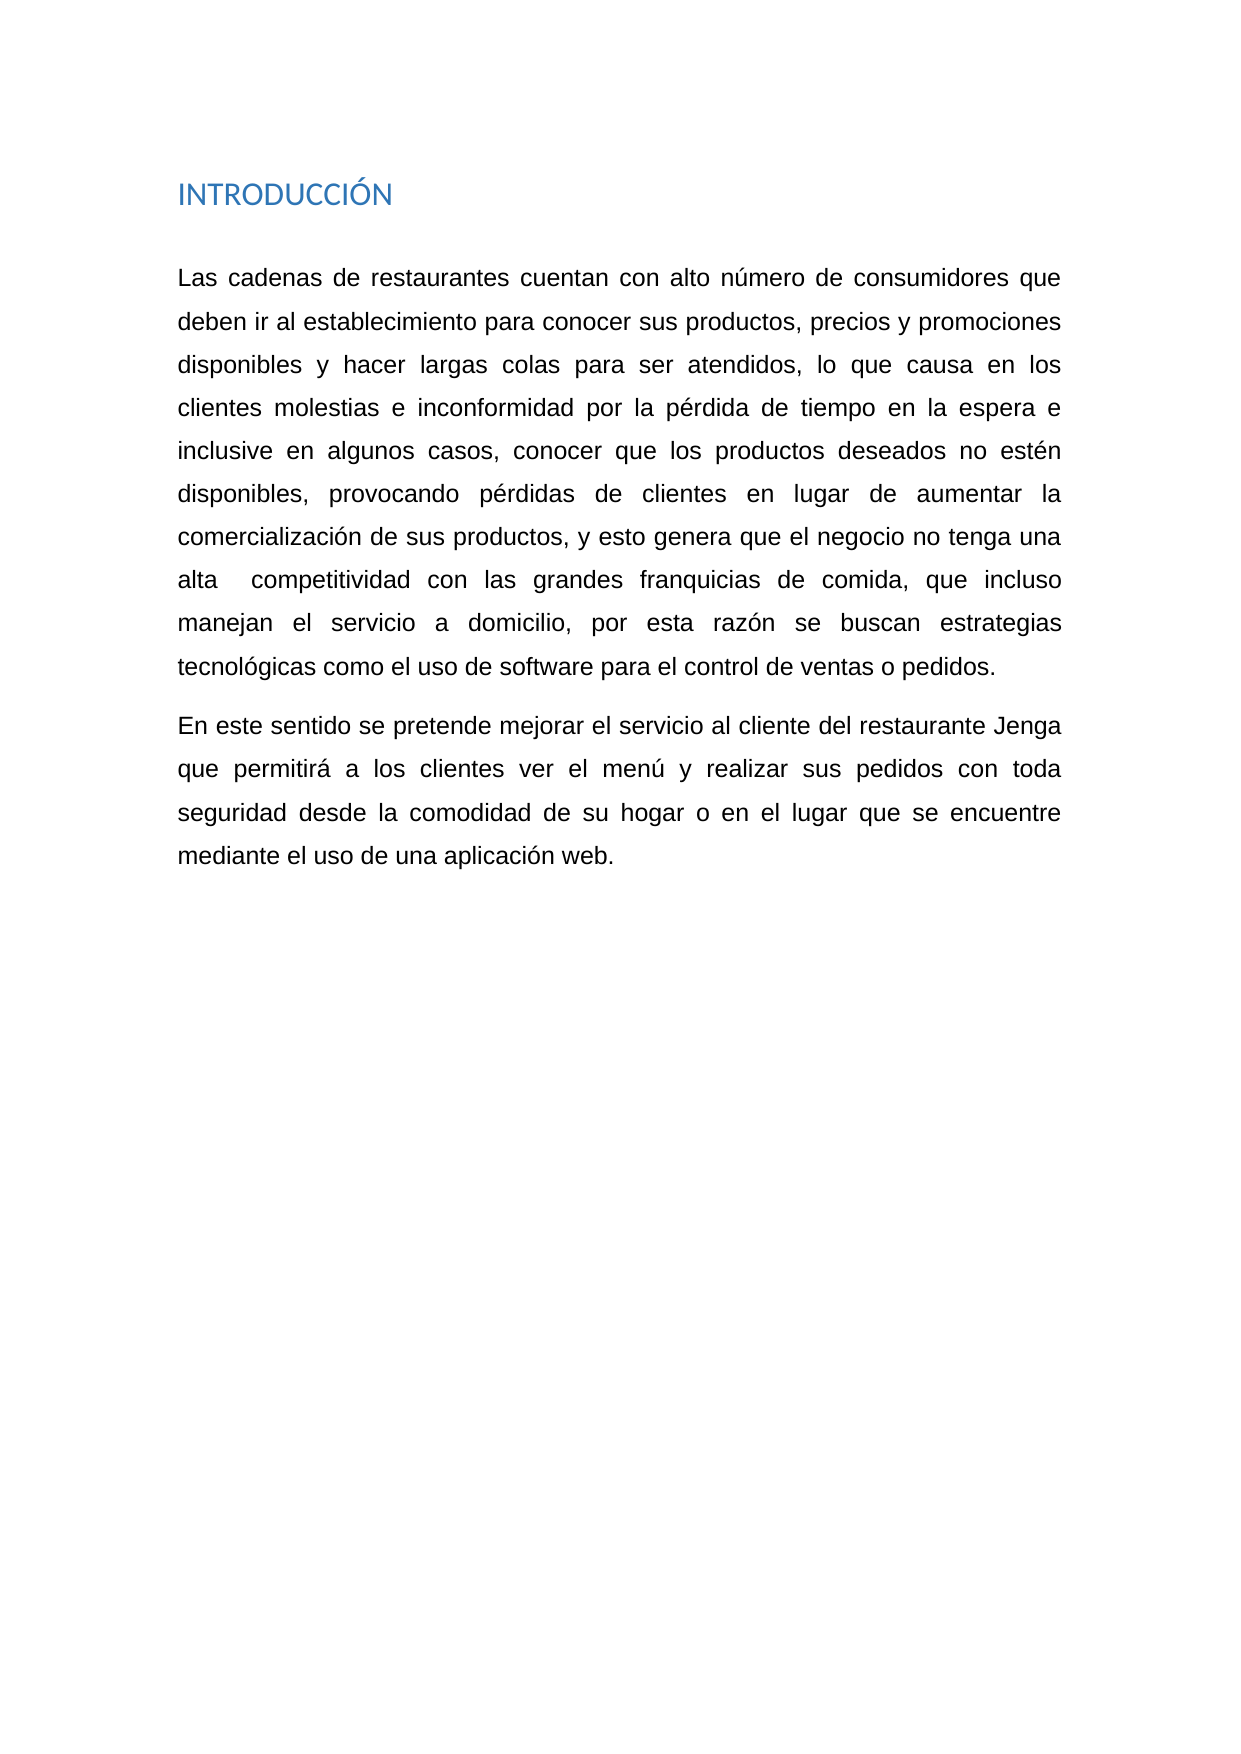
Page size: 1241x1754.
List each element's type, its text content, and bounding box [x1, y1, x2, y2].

text En este sentido se pretende mejorar el servicio al cliente del restaurante Jenga que permitirá a los clientes ver el menú y realizar sus pedidos con toda seguridad desde la comodidad de su hogar o en el lugar que se encuentre mediante el uso de una aplicación web. [177, 711, 1063, 869]
subtitle INTRODUCCIÓN [177, 173, 1063, 213]
text Las cadenas de restaurantes cuentan con alto número de consumidores que deben ir al establecimiento para conocer sus productos, precios y promociones disponibles y hacer largas colas para ser atendidos, lo que causa en los clientes molestias e inconformidad por la pérdida de tiempo en la espera e inclusive en algunos casos, conocer que los productos deseados no estén disponibles, provocando pérdidas de clientes en lugar de aumentar la comercialización de sus productos, y esto genera que el negocio no tenga una alta competitividad con las grandes franquicias de comida, que incluso manejan el servicio a domicilio, por esta razón se buscan estrategias tecnológicas como el uso de software para el control de ventas o pedidos. [177, 263, 1063, 680]
